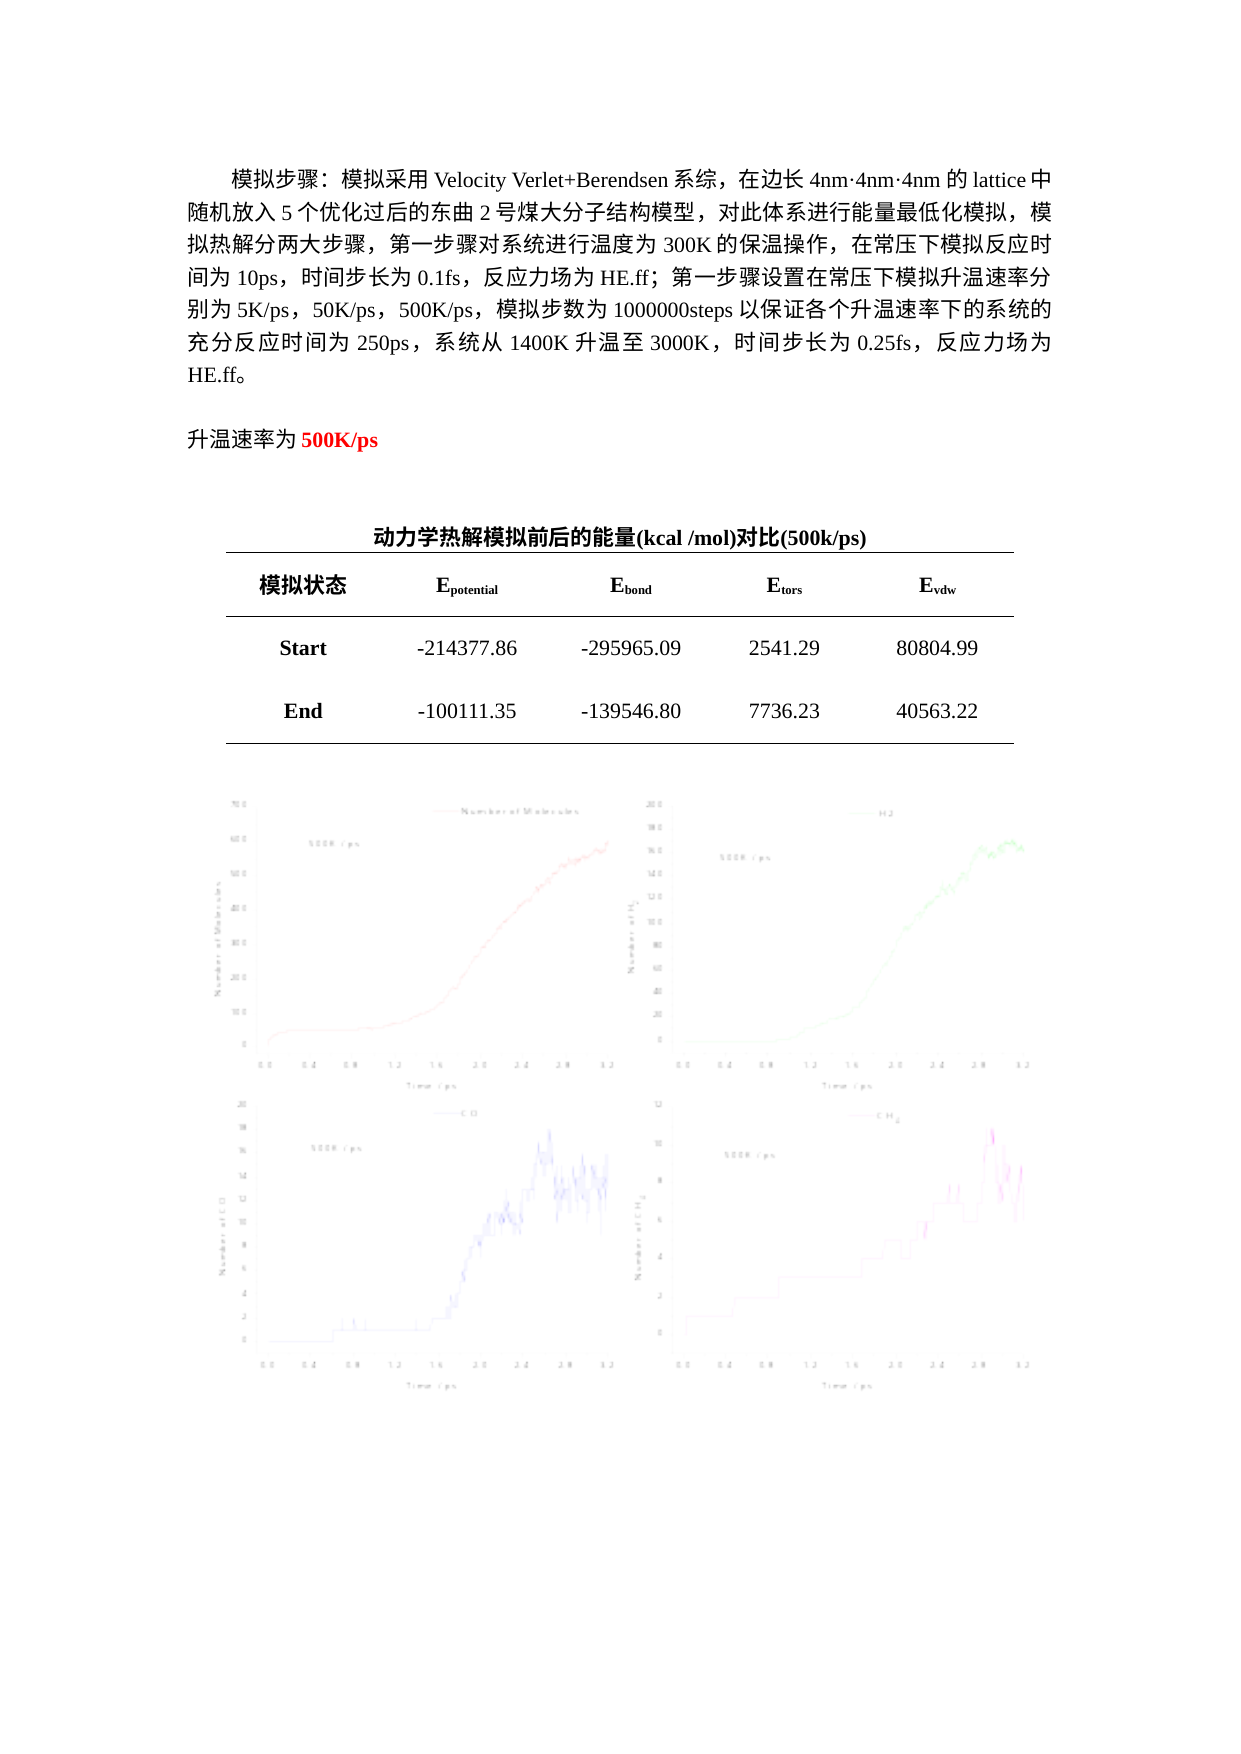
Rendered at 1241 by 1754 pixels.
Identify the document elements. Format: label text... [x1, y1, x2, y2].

text 动力学热解模拟前后的能量(kcal /mol)对比(500k/ps) [187, 519, 1053, 552]
table_header Epotential [380, 553, 554, 616]
table_cell -100111.35 [380, 679, 554, 743]
table_cell End [226, 679, 380, 743]
table_cell 80804.99 [861, 617, 1014, 679]
table_header Etors [708, 553, 861, 616]
table_header 模拟状态 [226, 553, 380, 616]
table_cell -295965.09 [554, 617, 708, 679]
table_header Evdw [861, 553, 1014, 616]
table_cell -139546.80 [554, 679, 708, 743]
text 升温速率为500K/ps [187, 422, 1053, 454]
table_cell 7736.23 [708, 679, 861, 743]
table_cell 2541.29 [708, 617, 861, 679]
table_cell Start [226, 617, 380, 679]
table_cell 40563.22 [861, 679, 1014, 743]
text 模拟步骤：模拟采用Velocity Verlet+Berendsen系综，在边长4nm·4nm·4nm 的lattice中随机放入5个优化过后的东曲2号煤大分子结构模型，对此体系进行能量最低化模拟，模拟热解分两大步骤，第一步骤对系统进行温度为300K的保温操作，在常压下模拟反应时间为10ps，时间步长为0.1fs，反应力场为HE.ff；第一步骤设置在常压下模拟升温速率分别为5K/ps，50K/ps，500K/ps，模拟步数为1000000steps以保证各个升温速率下的系统的充分反应时间为250ps，系统从1400K升温至3000K，时间步长为0.25fs，反应力场为HE.ff。 [187, 162, 1053, 389]
table_header Ebond [554, 553, 708, 616]
table_cell -214377.86 [380, 617, 554, 679]
